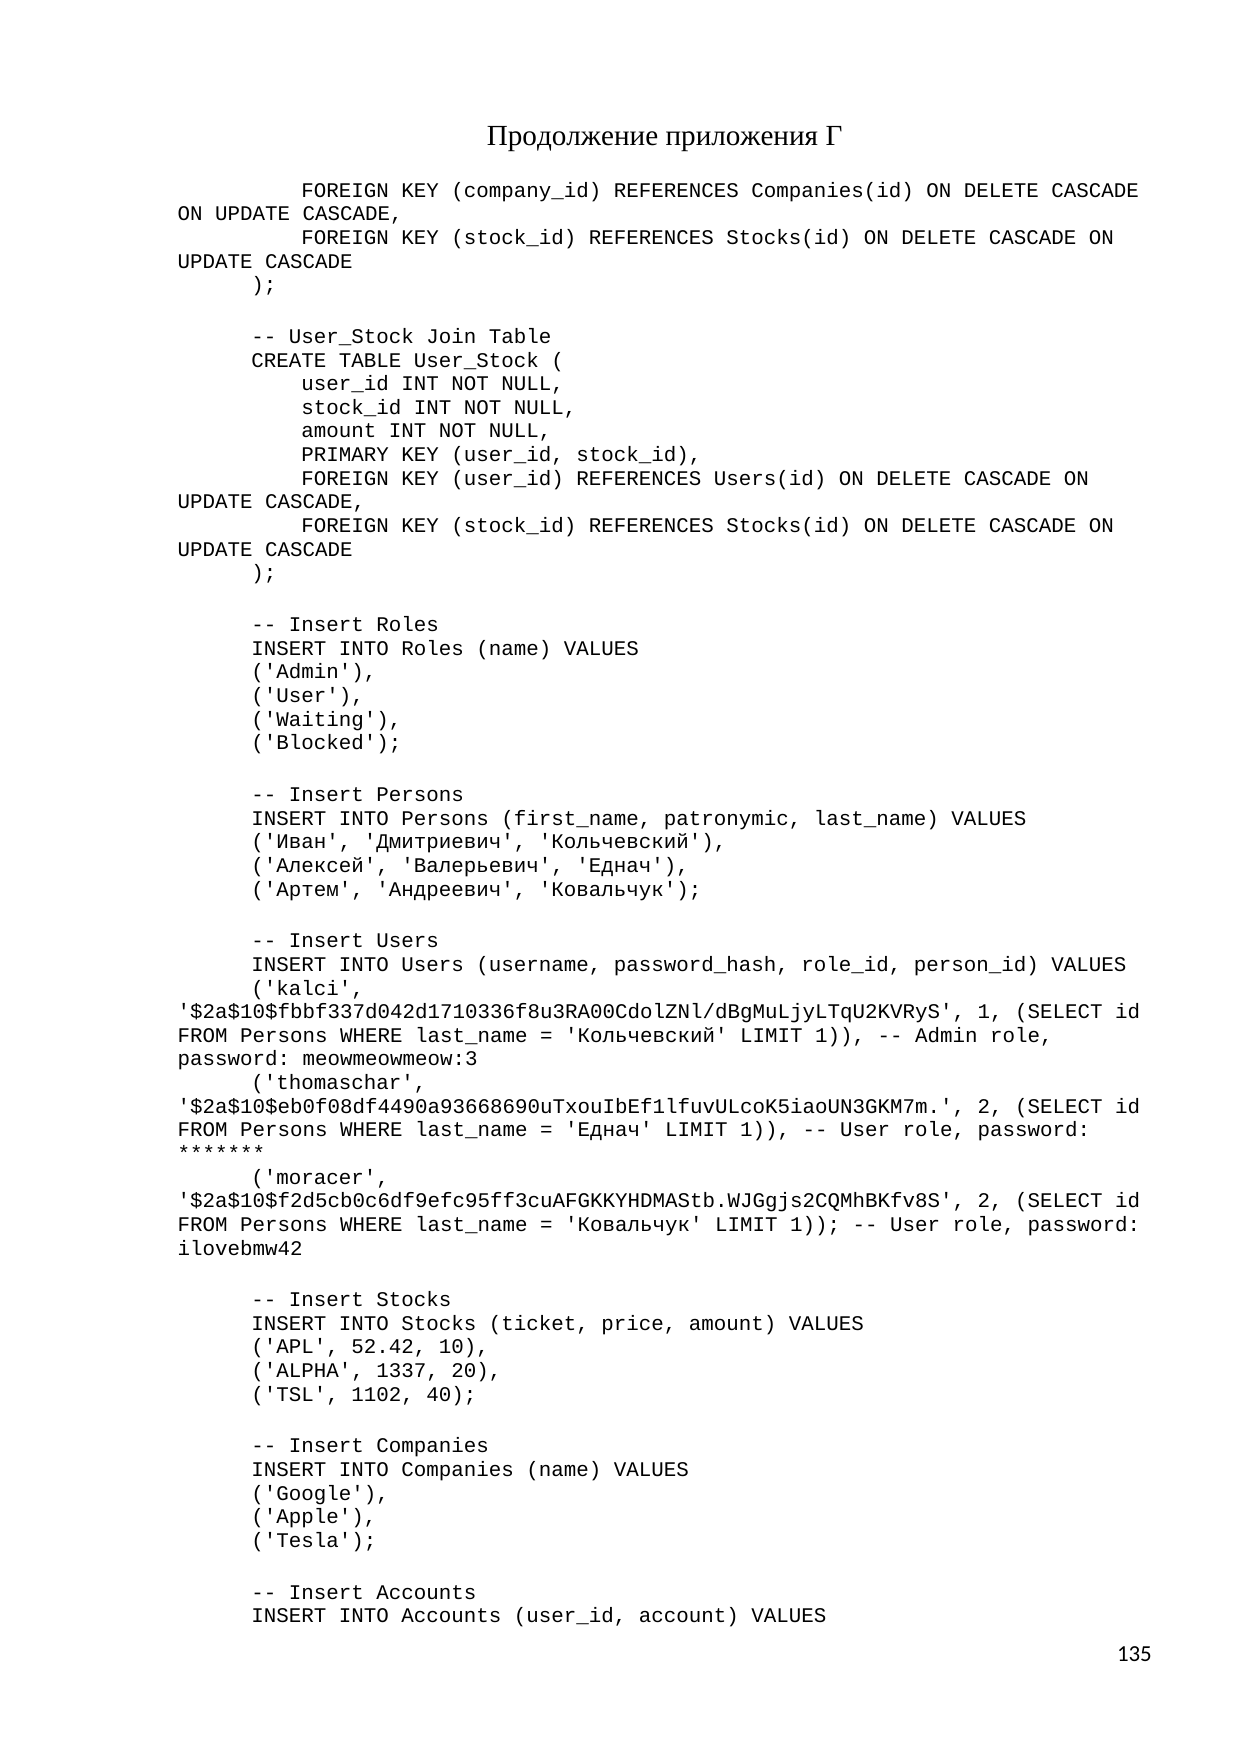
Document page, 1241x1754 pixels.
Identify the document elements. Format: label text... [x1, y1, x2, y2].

text Продолжение приложения Г [177, 118, 1152, 152]
text INSERT INTO Companies (name) VALUES [177, 1459, 1152, 1483]
text ('Артем', 'Андреевич', 'Ковальчук'); [177, 878, 1152, 902]
text INSERT INTO Accounts (user_id, account) VALUES [177, 1605, 1152, 1629]
text FOREIGN KEY (company_id) REFERENCES Companies(id) ON DELETE CASCADE ON UPDATE CASCADE, [177, 180, 1152, 227]
text -- Insert Roles [177, 614, 1152, 638]
text ('APL', 52.42, 10), [177, 1337, 1152, 1360]
text ('Tesla'); [177, 1530, 1152, 1554]
text PRIMARY KEY (user_id, stock_id), [177, 444, 1152, 468]
text FOREIGN KEY (stock_id) REFERENCES Stocks(id) ON DELETE CASCADE ON UPDATE CASCADE [177, 227, 1152, 274]
text FOREIGN KEY (user_id) REFERENCES Users(id) ON DELETE CASCADE ON UPDATE CASCADE, [177, 468, 1152, 515]
text -- User_Stock Join Table [177, 326, 1152, 349]
text ('thomaschar', '$2a$10$eb0f08df4490a93668690uTxouIbEf1lfuvULcoK5iaoUN3GKM7m.', 2, (SELECT id FROM Persons WHERE last_name = 'Еднач' LIMIT 1)), -- User role, password: ******* [177, 1072, 1152, 1167]
text amount INT NOT NULL, [177, 421, 1152, 444]
text -- Insert Users [177, 930, 1152, 954]
text ); [177, 562, 1152, 586]
text CREATE TABLE User_Stock ( [177, 349, 1152, 373]
text stock_id INT NOT NULL, [177, 397, 1152, 421]
text ('Admin'), [177, 661, 1152, 685]
text -- Insert Accounts [177, 1582, 1152, 1605]
text ); [177, 274, 1152, 298]
text INSERT INTO Roles (name) VALUES [177, 638, 1152, 661]
text ('Apple'), [177, 1506, 1152, 1530]
text ('TSL', 1102, 40); [177, 1384, 1152, 1407]
text -- Insert Companies [177, 1436, 1152, 1459]
text ('moracer', '$2a$10$f2d5cb0c6df9efc95ff3cuAFGKKYHDMAStb.WJGgjs2CQMhBKfv8S', 2, (SELECT id FROM Persons WHERE last_name = 'Ковальчук' LIMIT 1)); -- User role, password: ilovebmw42 [177, 1167, 1152, 1261]
text ('Алексей', 'Валерьевич', 'Еднач'), [177, 855, 1152, 878]
text INSERT INTO Stocks (ticket, price, amount) VALUES [177, 1313, 1152, 1337]
text ('ALPHA', 1337, 20), [177, 1360, 1152, 1384]
text ('Иван', 'Дмитриевич', 'Кольчевский'), [177, 831, 1152, 855]
text ('Google'), [177, 1483, 1152, 1506]
text FOREIGN KEY (stock_id) REFERENCES Stocks(id) ON DELETE CASCADE ON UPDATE CASCADE [177, 515, 1152, 562]
text ('Waiting'), [177, 709, 1152, 732]
text INSERT INTO Persons (first_name, patronymic, last_name) VALUES [177, 808, 1152, 831]
text -- Insert Stocks [177, 1289, 1152, 1313]
text user_id INT NOT NULL, [177, 373, 1152, 397]
text ('User'), [177, 685, 1152, 709]
text ('Blocked'); [177, 732, 1152, 756]
text -- Insert Persons [177, 784, 1152, 808]
text INSERT INTO Users (username, password_hash, role_id, person_id) VALUES [177, 954, 1152, 977]
text ('kalci', '$2a$10$fbbf337d042d1710336f8u3RA00CdolZNl/dBgMuLjyLTqU2KVRyS', 1, (SELECT id FROM Persons WHERE last_name = 'Кольчевский' LIMIT 1)), -- Admin role, password: meowmeowmeow:3 [177, 977, 1152, 1072]
